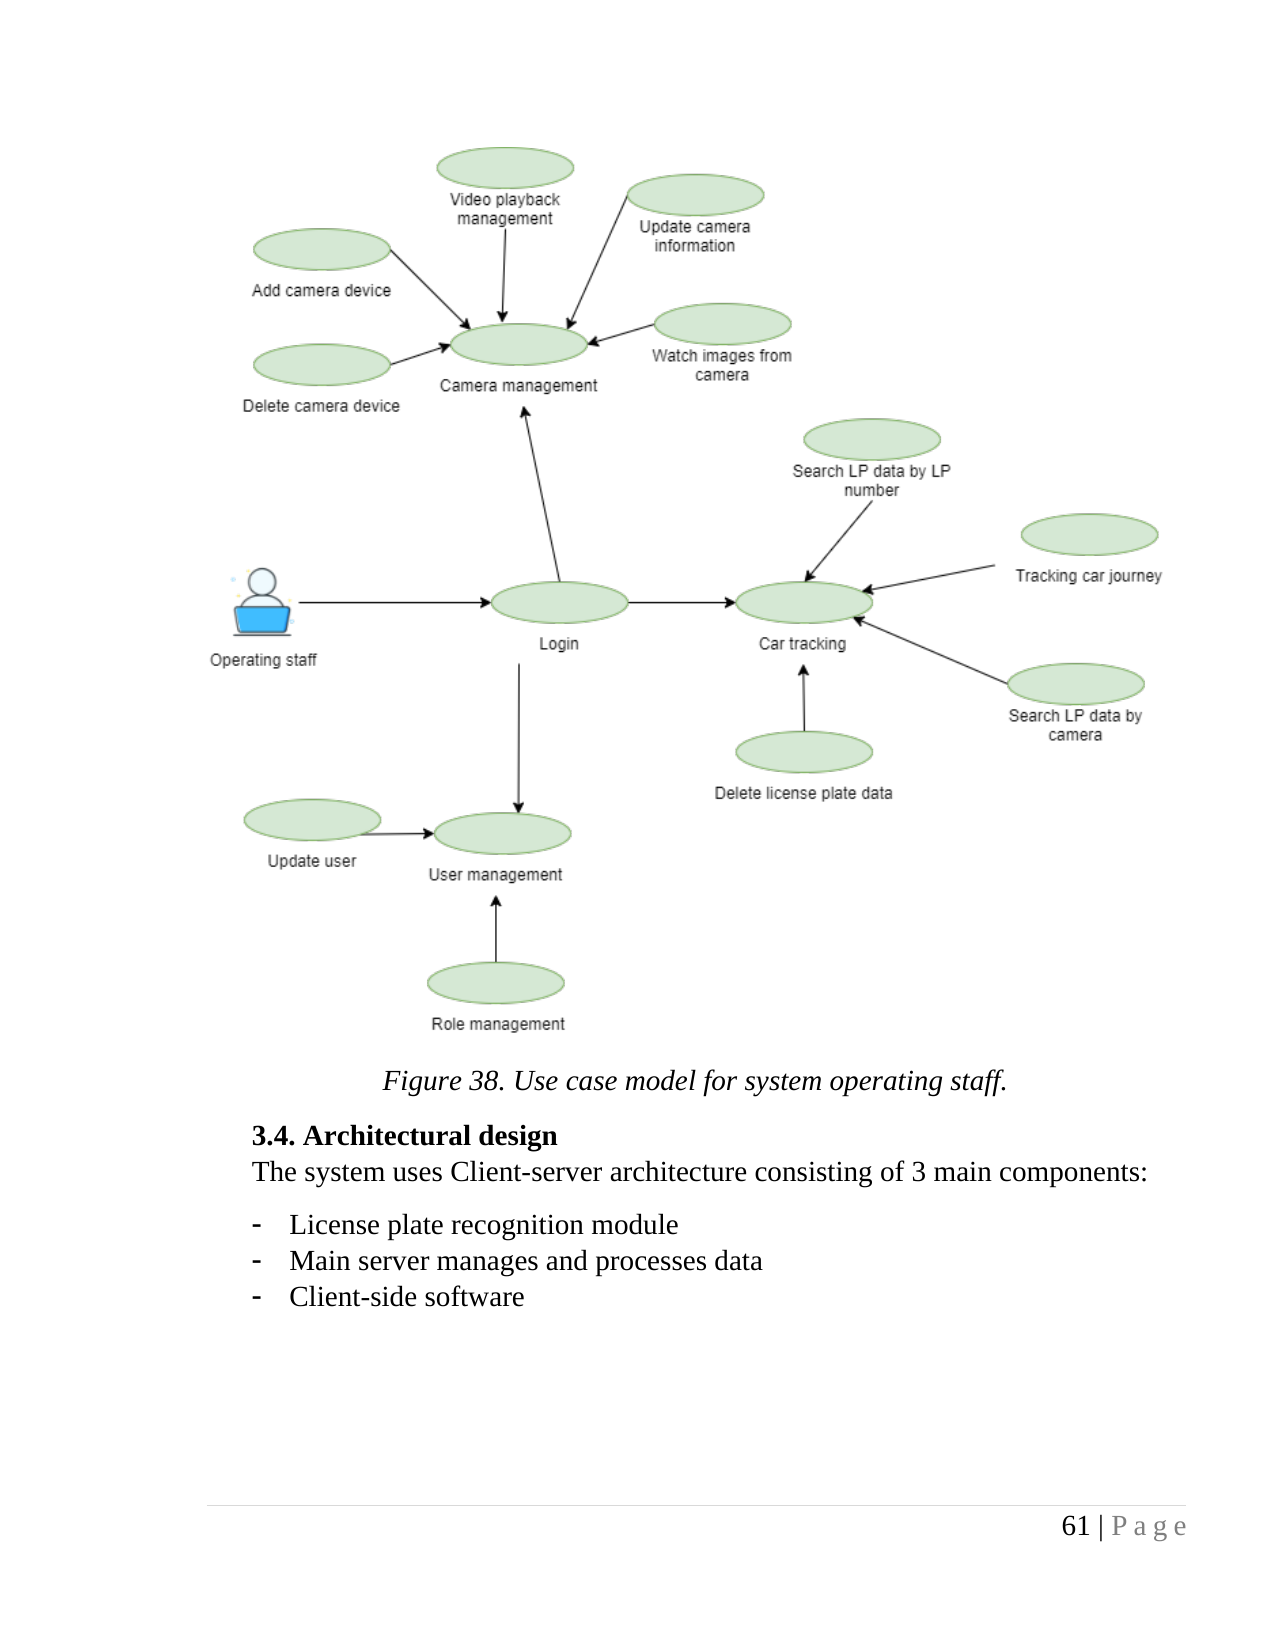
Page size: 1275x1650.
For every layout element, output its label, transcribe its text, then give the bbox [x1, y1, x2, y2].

list Main server manages and processes data [252, 1243, 1186, 1277]
picture [206, 147, 1187, 1045]
text The system uses Client-server architecture consisting of 3 main components: [207, 1154, 1186, 1188]
list Client-side software [252, 1279, 1186, 1313]
text Figure 38. Use case model for system operating staff. [207, 1063, 1186, 1097]
text Architectural design [252, 1118, 1186, 1151]
list License plate recognition module [252, 1207, 1186, 1241]
